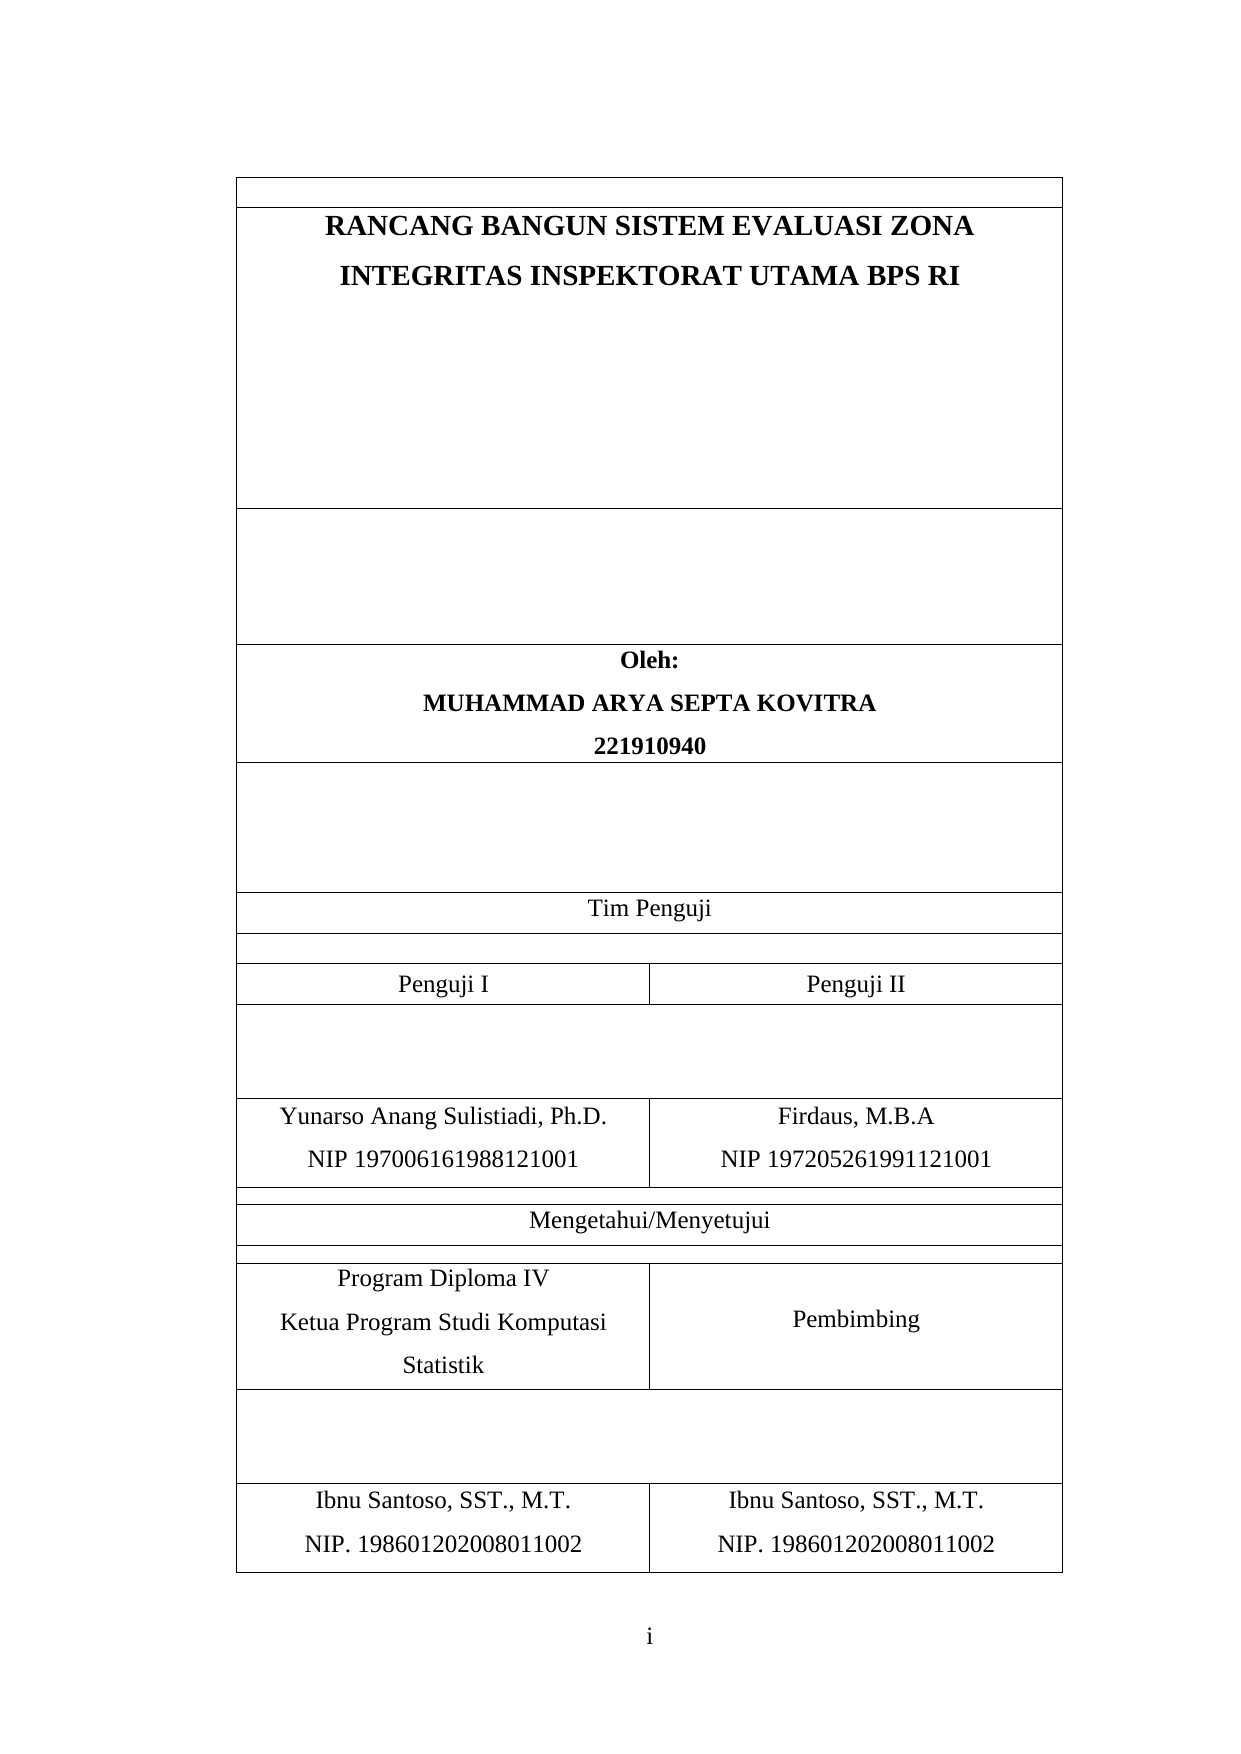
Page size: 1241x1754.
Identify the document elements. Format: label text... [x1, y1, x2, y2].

table_cell RANCANG BANGUN SISTEM EVALUASI ZONA INTEGRITAS INSPEKTORAT UTAMA BPS RI [237, 208, 1062, 508]
table_cell Program Diploma IV Ketua Program Studi Komputasi Statistik [237, 1264, 649, 1389]
table_cell Firdaus, M.B.A NIP 197205261991121001 [650, 1099, 1062, 1187]
table_cell Tim Penguji [237, 893, 1062, 933]
table_header [237, 178, 1062, 207]
table_cell [237, 934, 1062, 962]
table_cell [237, 1246, 1062, 1262]
table_cell [237, 509, 1062, 644]
table_cell Pembimbing [650, 1264, 1062, 1389]
table_cell Yunarso Anang Sulistiadi, Ph.D. NIP 197006161988121001 [237, 1099, 649, 1187]
table_cell [237, 763, 1062, 892]
table_cell Mengetahui/Menyetujui [237, 1205, 1062, 1245]
table_cell Ibnu Santoso, SST., M.T. NIP. 198601202008011002 [650, 1484, 1062, 1572]
table_cell [237, 1390, 1062, 1483]
table_cell Penguji II [650, 964, 1062, 1004]
table_cell Ibnu Santoso, SST., M.T. NIP. 198601202008011002 [237, 1484, 649, 1572]
table_cell Oleh: MUHAMMAD ARYA SEPTA KOVITRA 221910940 [237, 645, 1062, 762]
table_cell Penguji I [237, 964, 649, 1004]
table_cell [237, 1188, 1062, 1204]
table_cell [237, 1005, 1062, 1098]
